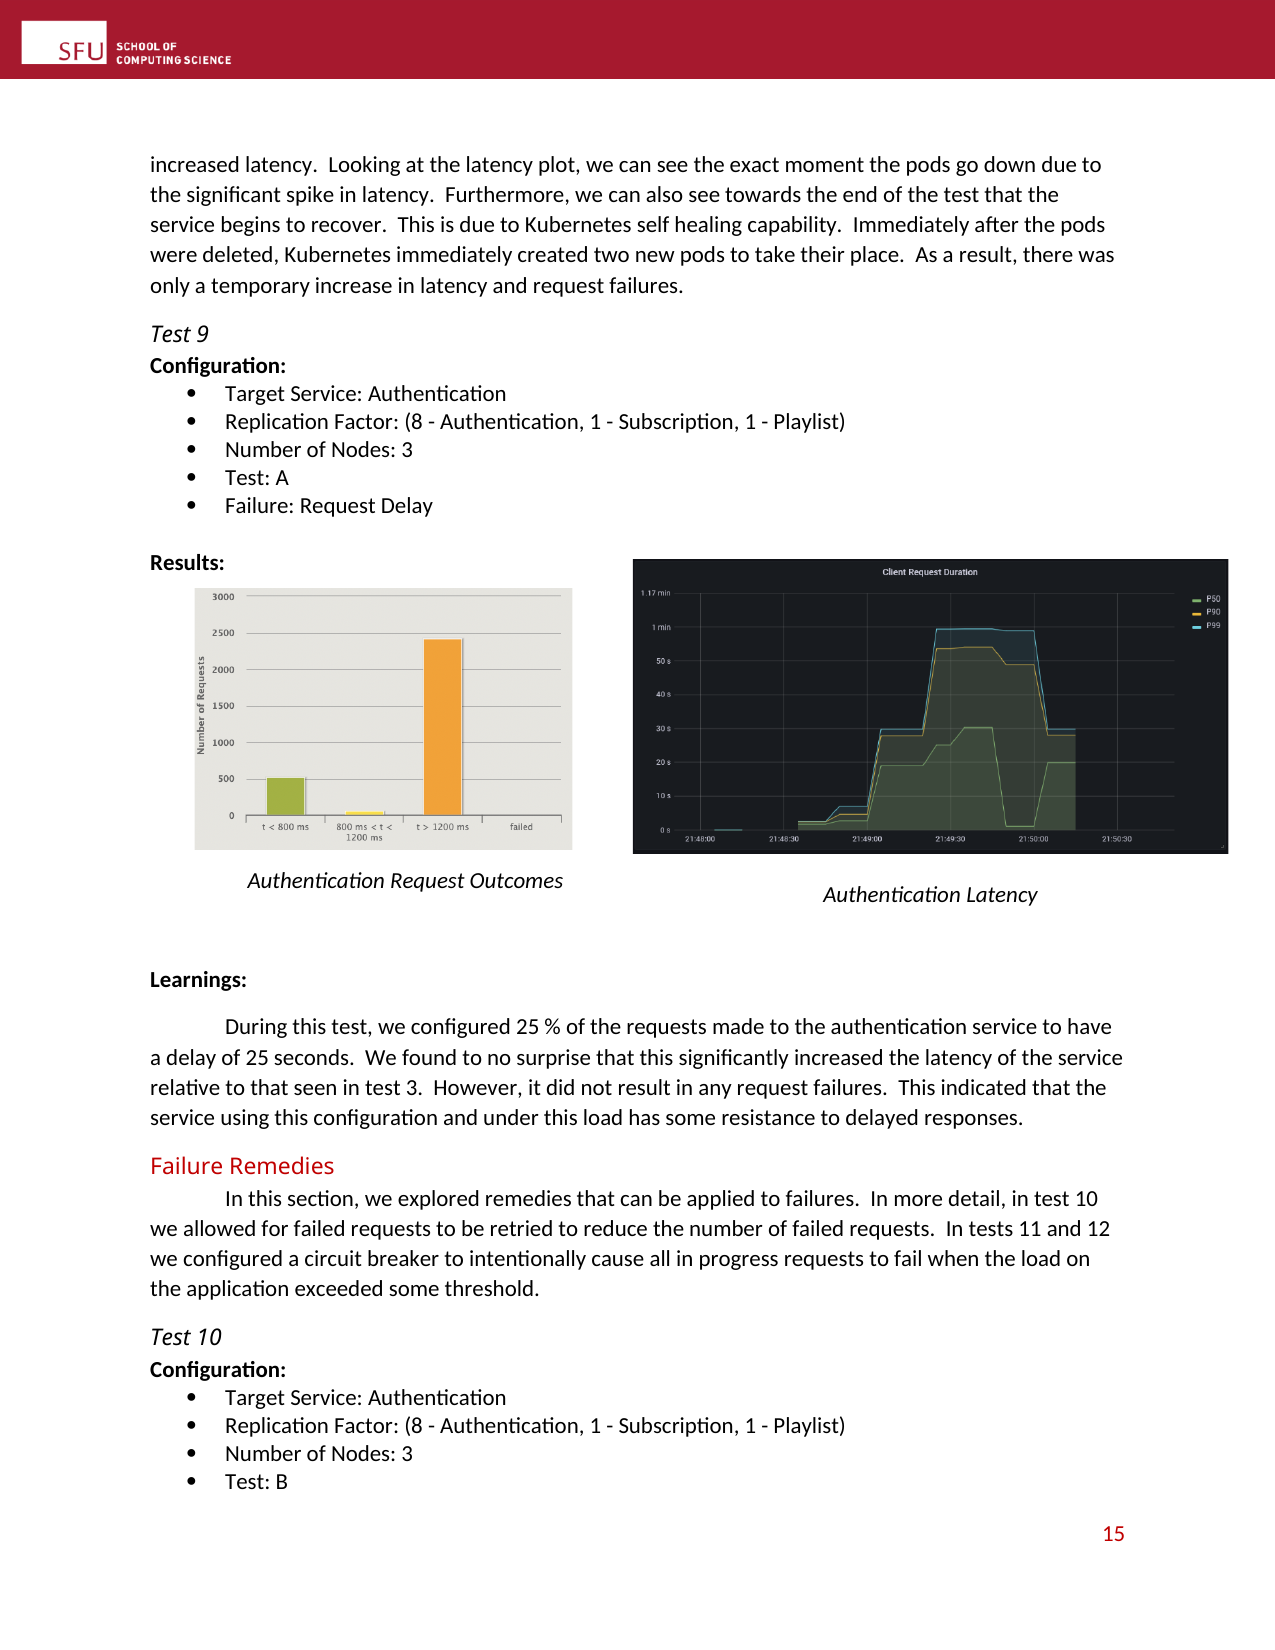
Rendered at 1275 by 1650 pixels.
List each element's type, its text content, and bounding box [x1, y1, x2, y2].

list Target Service: Authentication [187, 379, 1125, 407]
picture [0, 0, 1275, 79]
subtitle Test 9 [150, 318, 1125, 349]
text Configuration: [150, 351, 1125, 379]
list Replication Factor: (8 - Authentication, 1 - Subscription, 1 - Playlist) [187, 407, 1125, 436]
text Results: [150, 548, 1125, 576]
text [150, 150, 1125, 299]
picture [631, 559, 1228, 853]
text In this section, we explored remedies that can be applied to failures. In more detail, in test 10 we allowed for failed requests to be retried to reduce the number of failed requests. In tests 11 and 12 we configured a circuit breaker to intentionally cause all in progress requests to fail when the load on the application exceeded some threshold. [150, 1184, 1125, 1302]
text During this test, we configured 25 % of the requests made to the authentication service to have a delay of 25 seconds. We found to no surprise that this significantly increased the latency of the service relative to that seen in test 3. However, it did not result in any request failures. This indicated that the service using this configuration and under this load has some resistance to delayed responses. [150, 1012, 1125, 1131]
text Configuration: [150, 1355, 1125, 1383]
subtitle Test 10 [150, 1321, 1125, 1352]
list Number of Nodes: 3 [187, 1439, 1125, 1467]
list Failure: Request Delay [187, 492, 1125, 519]
list Test: A [187, 463, 1125, 492]
text Learnings: [150, 966, 1125, 994]
list Test: B [187, 1467, 1125, 1495]
subtitle Failure Remedies [150, 1150, 1125, 1181]
list Target Service: Authentication [187, 1383, 1125, 1411]
picture [194, 588, 573, 850]
list Replication Factor: (8 - Authentication, 1 - Subscription, 1 - Playlist) [187, 1411, 1125, 1439]
list Number of Nodes: 3 [187, 436, 1125, 463]
